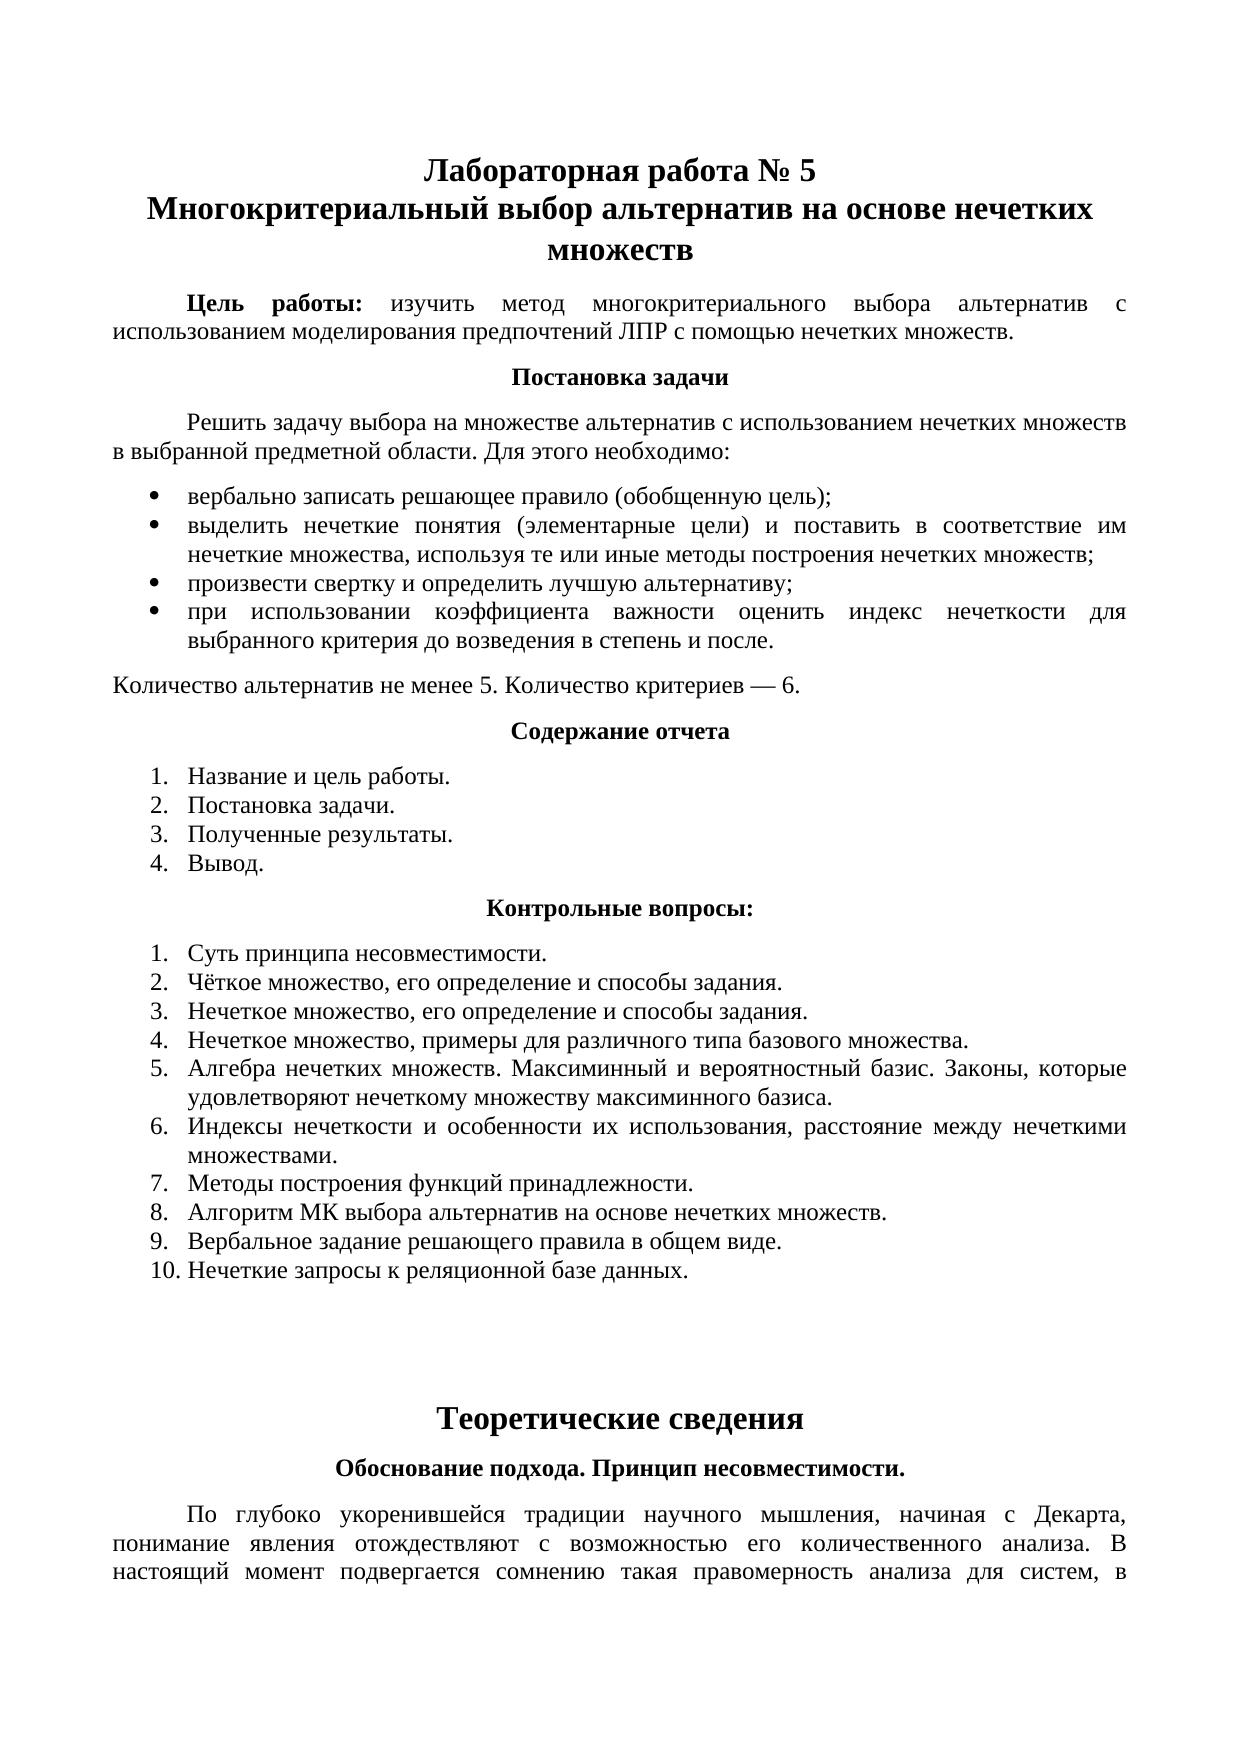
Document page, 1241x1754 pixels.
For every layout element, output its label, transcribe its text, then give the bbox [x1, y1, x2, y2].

list Алгебра нечетких множеств. Максиминный и вероятностный базис. Законы, которые удовлетворяют нечеткому множеству максиминного базиса. [150, 1053, 1128, 1111]
list Методы построения функций принадлежности. [150, 1168, 1128, 1197]
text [112, 1499, 1128, 1585]
text Контрольные вопросы: [112, 893, 1128, 922]
list произвести свертку и определить лучшую альтернативу; [150, 568, 1128, 596]
text Количество альтернатив не менее 5. Количество критериев — 6. [112, 671, 1128, 699]
list Суть принципа несовместимости. [150, 938, 1128, 967]
list Вербальное задание решающего правила в общем виде. [150, 1226, 1128, 1255]
list Алгоритм МК выбора альтернатив на основе нечетких множеств. [150, 1197, 1128, 1226]
text Решить задачу выбора на множестве альтернатив с использованием нечетких множеств в выбранной предметной области. Для этого необходимо: [112, 407, 1128, 465]
list Нечеткие запросы к реляционной базе данных. [150, 1255, 1128, 1283]
text Постановка задачи [112, 362, 1128, 391]
list выделить нечеткие понятия (элементарные цели) и поставить в соответствие им нечеткие множества, используя те или иные методы построения нечетких множеств; [150, 510, 1128, 568]
text Обоснование подхода. Принцип несовместимости. [112, 1453, 1128, 1482]
list Постановка задачи. [150, 790, 1128, 819]
list Вывод. [150, 848, 1128, 876]
list Полученные результаты. [150, 819, 1128, 848]
text Многокритериальный выбор альтернатив на основе нечетких множеств [112, 188, 1128, 268]
text Содержание отчета [112, 716, 1128, 745]
list Индексы нечеткости и особенности их использования, расстояние между нечеткими множествами. [150, 1111, 1128, 1168]
text Цель работы: изучить метод многокритериального выбора альтернатив с использованием моделирования предпочтений ЛПР с помощью нечетких множеств. [112, 288, 1128, 345]
list при использовании коэффициента важности оценить индекс нечеткости для выбранного критерия до возведения в степень и после. [150, 596, 1128, 654]
list Название и цель работы. [150, 761, 1128, 790]
list Чёткое множество, его определение и способы задания. [150, 967, 1128, 996]
list Нечеткое множество, его определение и способы задания. [150, 996, 1128, 1025]
text Лабораторная работа № 5 [112, 150, 1128, 188]
list Теоретические сведения [112, 1398, 1128, 1437]
list вербально записать решающее правило (обобщенную цель); [150, 481, 1128, 510]
list Нечеткое множество, примеры для различного типа базового множества. [150, 1025, 1128, 1053]
